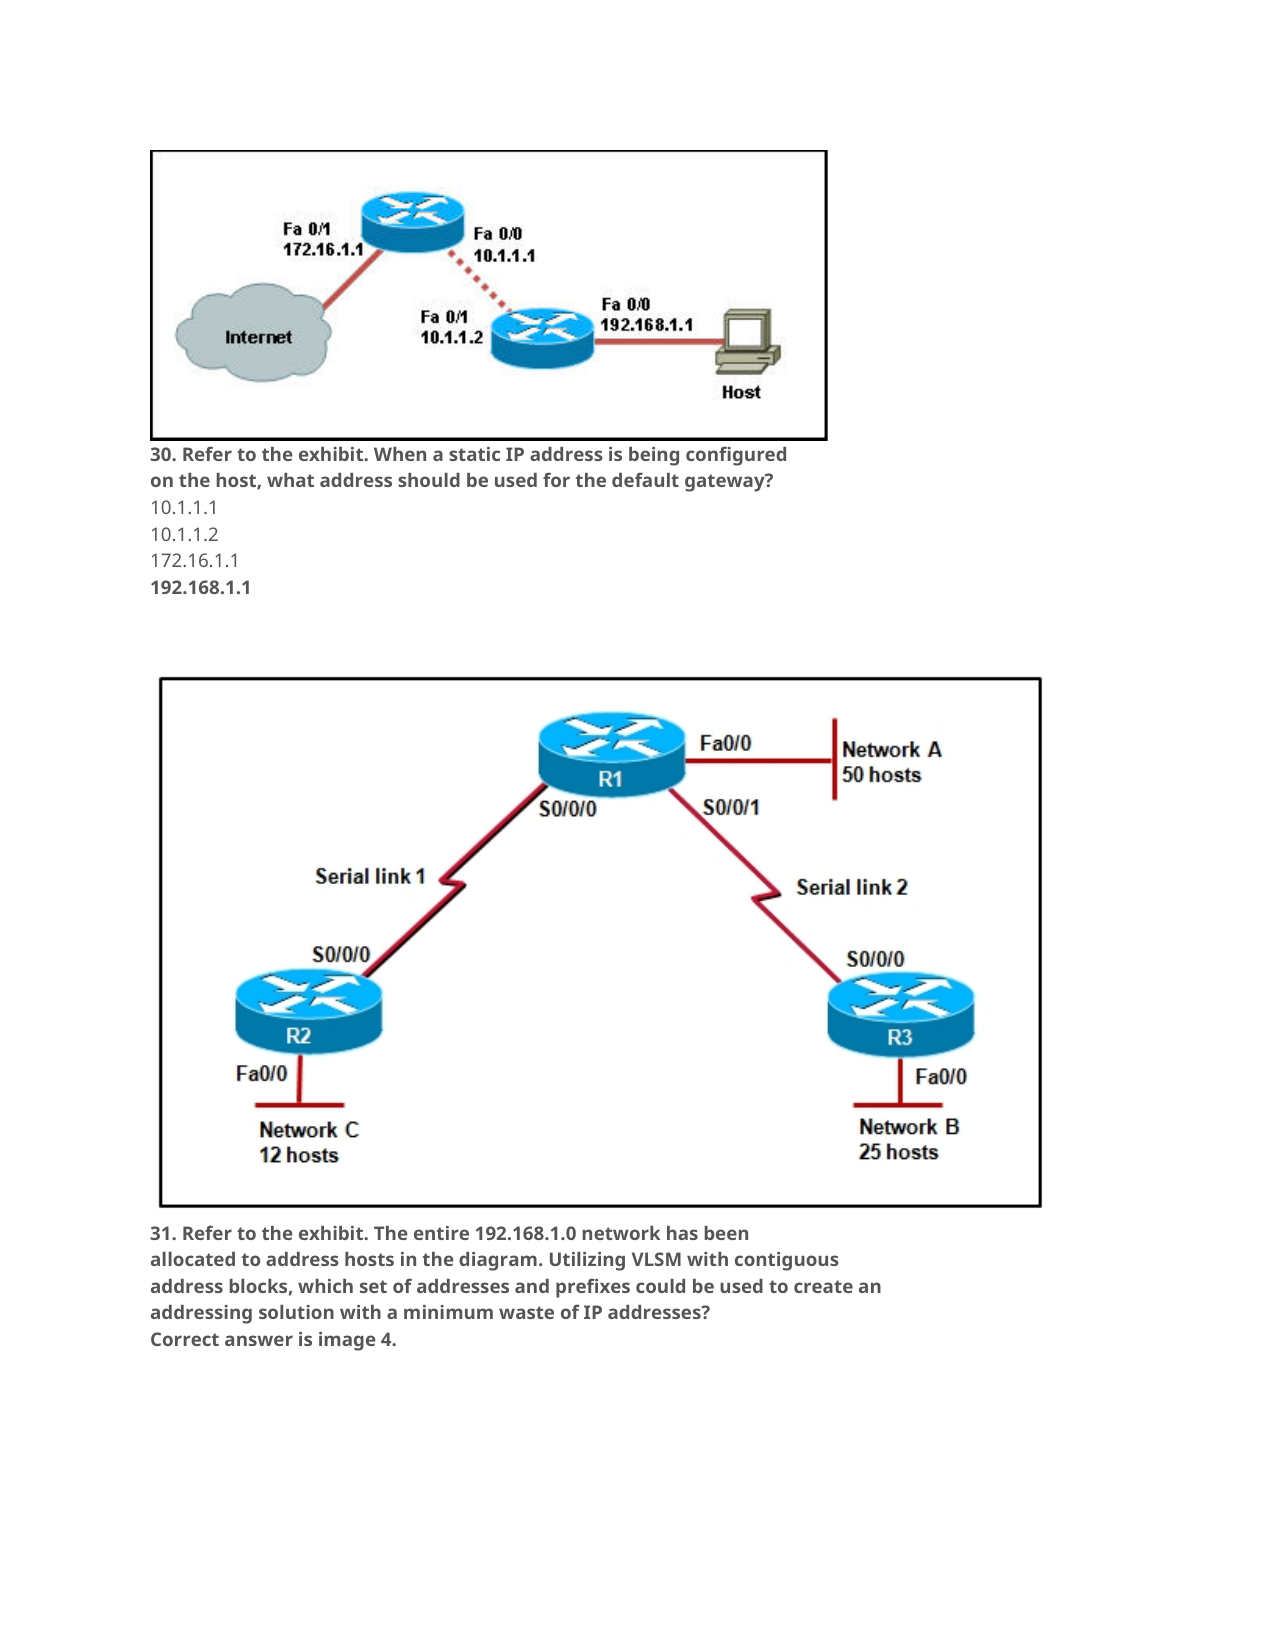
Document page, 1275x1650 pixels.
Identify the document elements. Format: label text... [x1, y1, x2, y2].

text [150, 150, 1125, 599]
picture [150, 150, 828, 441]
picture [150, 668, 1053, 1219]
